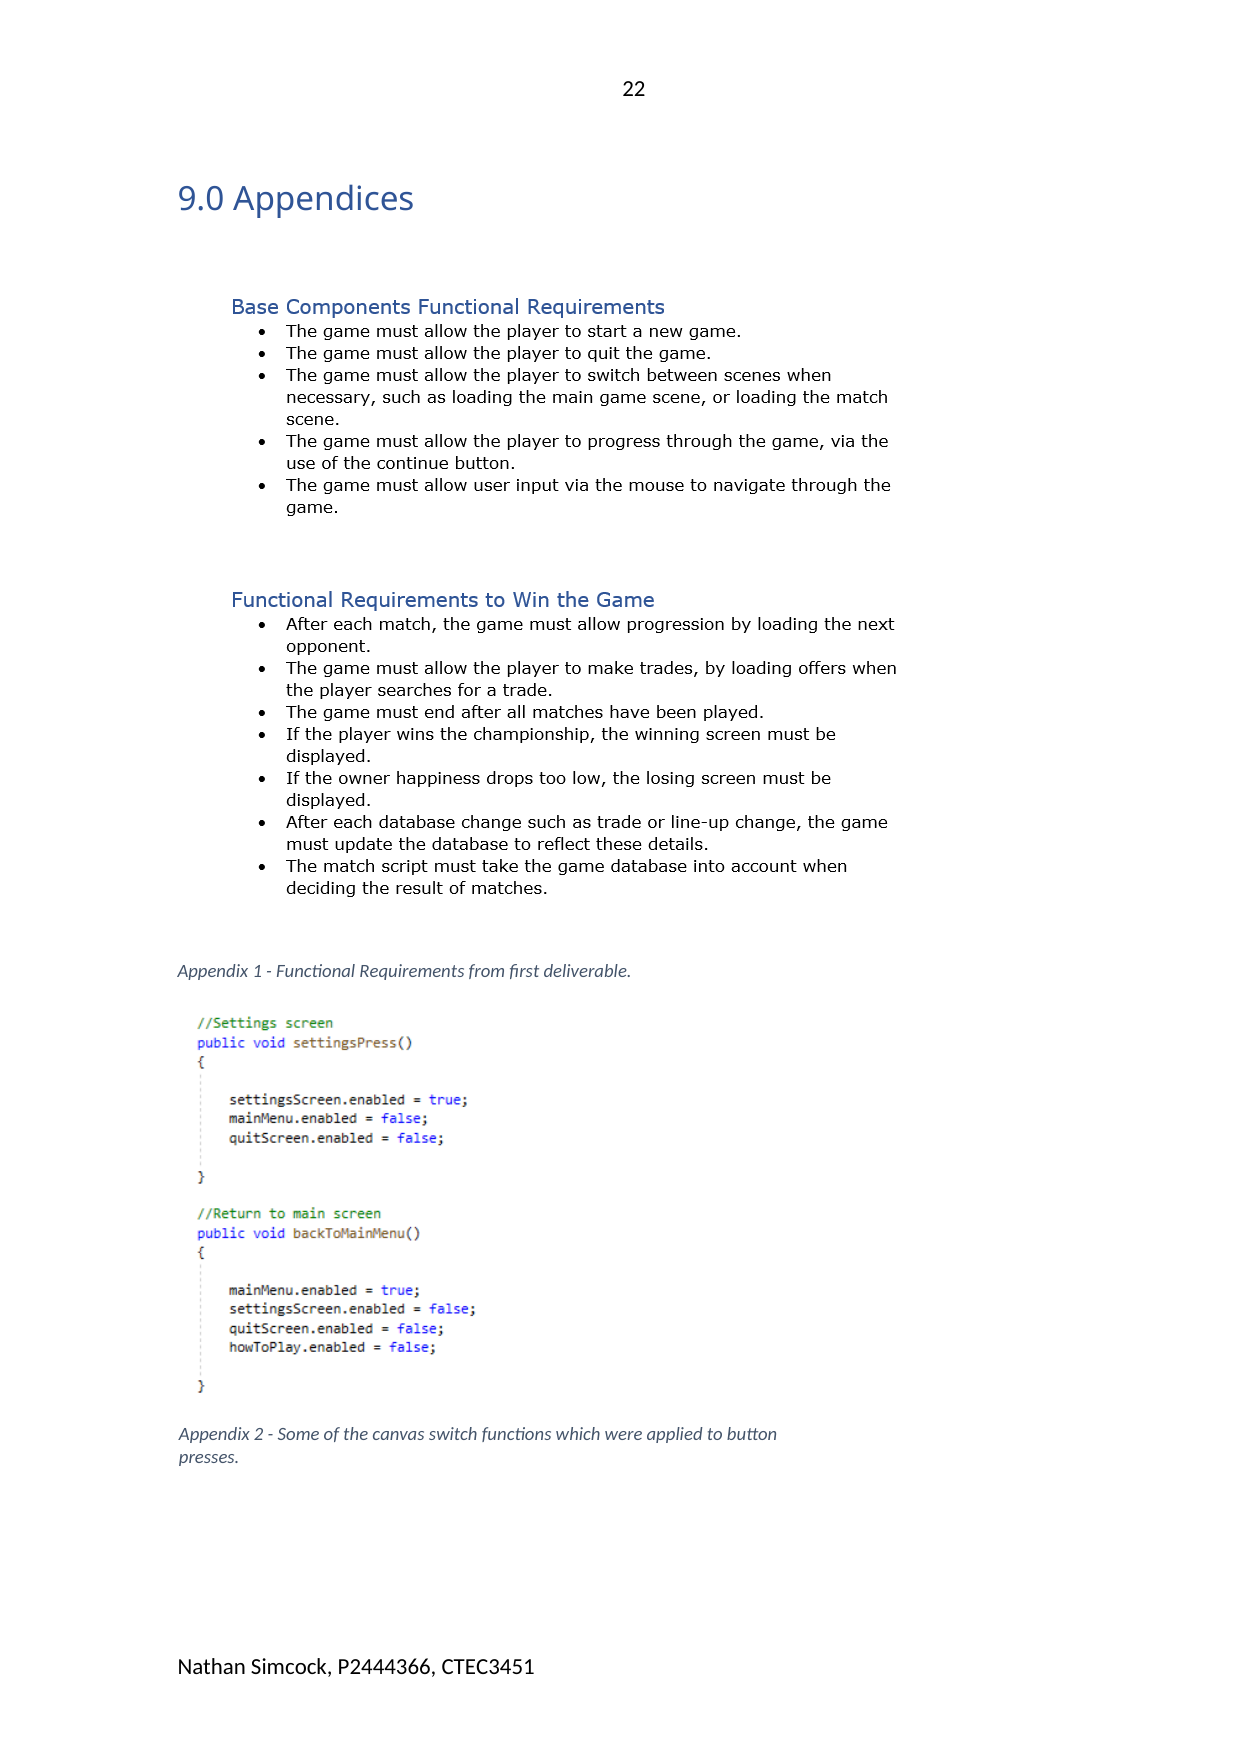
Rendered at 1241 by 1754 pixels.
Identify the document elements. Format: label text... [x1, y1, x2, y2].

picture [177, 1003, 527, 1410]
subtitle 9.0 Appendices [177, 175, 1090, 220]
picture [177, 270, 987, 941]
